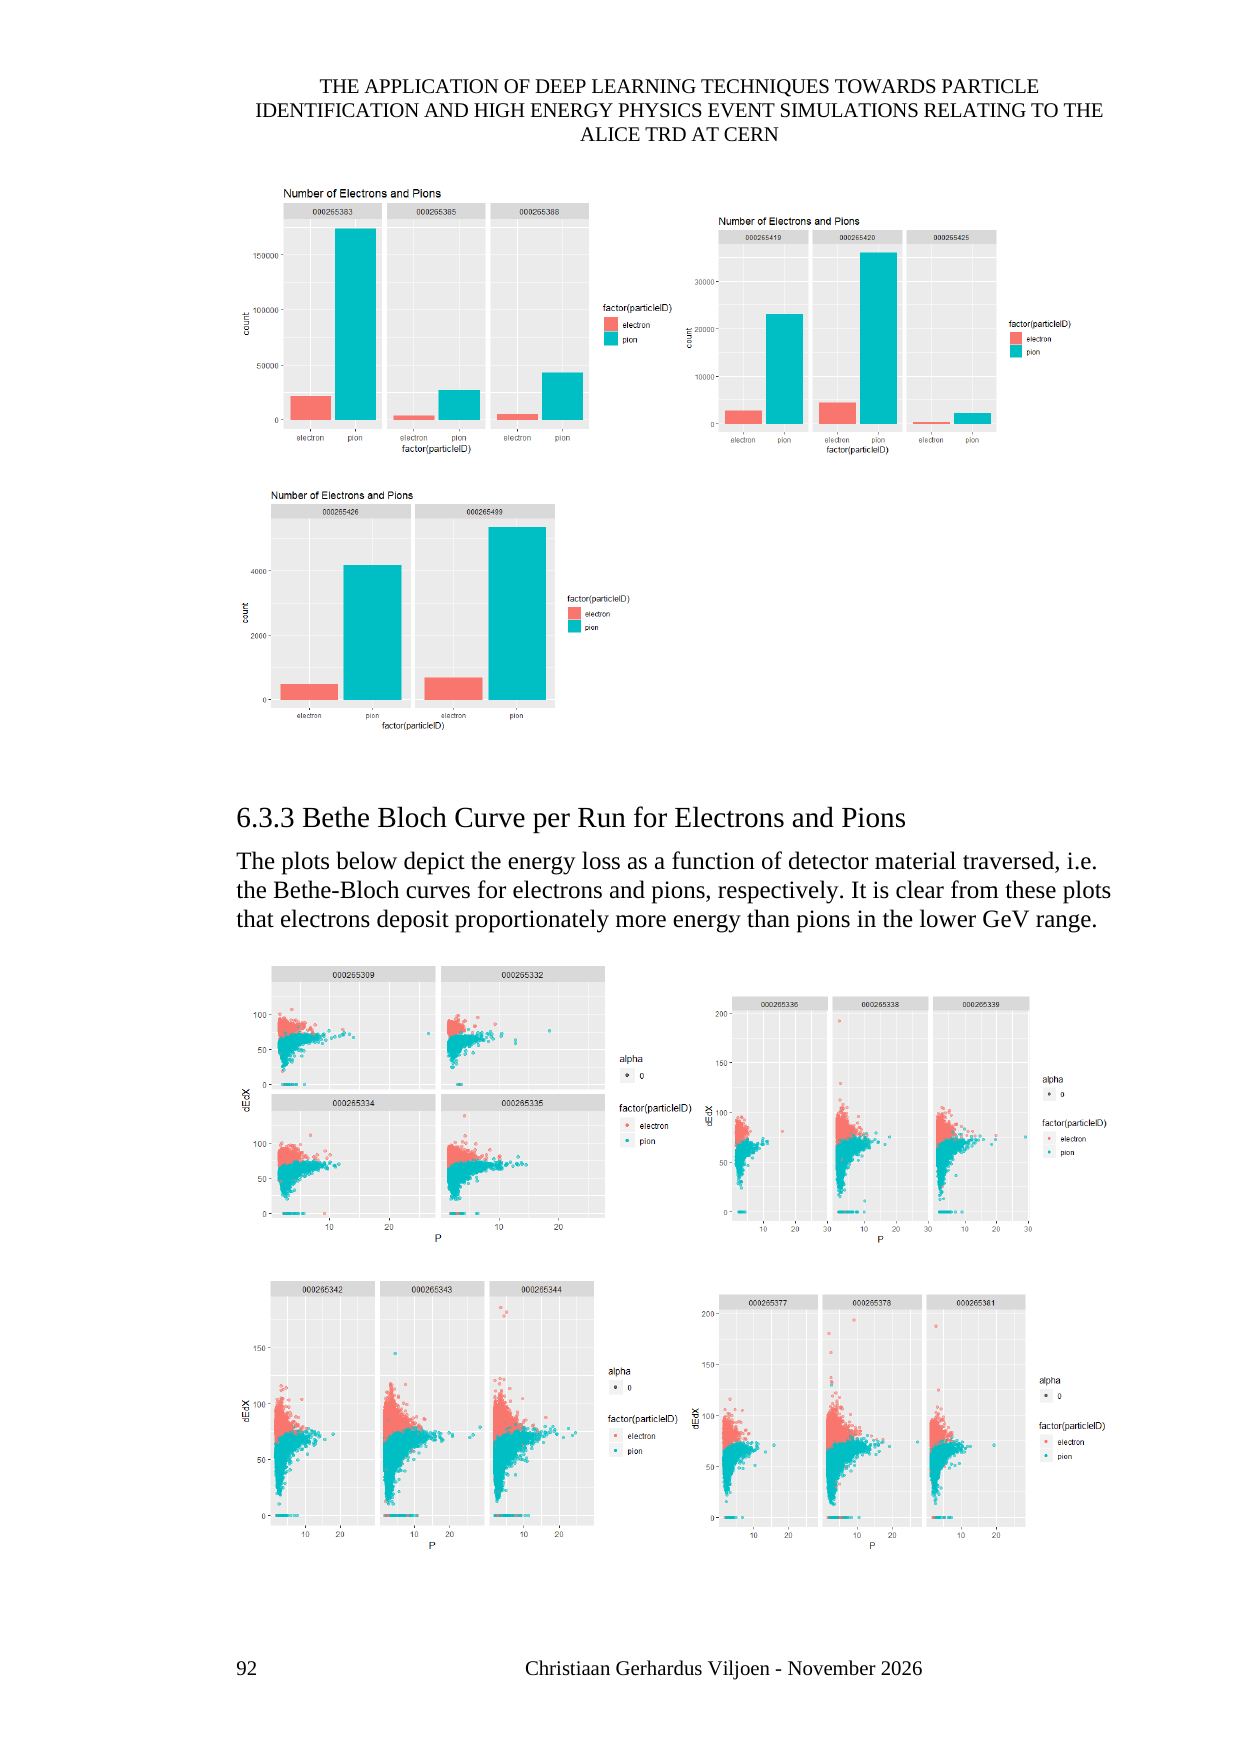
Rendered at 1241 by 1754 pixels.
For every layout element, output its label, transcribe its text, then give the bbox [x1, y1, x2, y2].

picture [236, 961, 1115, 1248]
text The plots below depict the energy loss as a function of detector material traversed, i.e. the Bethe-Bloch curves for electrons and pions, respectively. It is clear from these plots that electrons deposit proportionately more energy than pions in the lower GeV range. [236, 846, 1122, 932]
picture [236, 183, 1078, 458]
picture [236, 1276, 1114, 1555]
picture [236, 486, 638, 734]
subtitle Bethe Bloch Curve per Run for Electrons and Pions [236, 800, 1122, 834]
